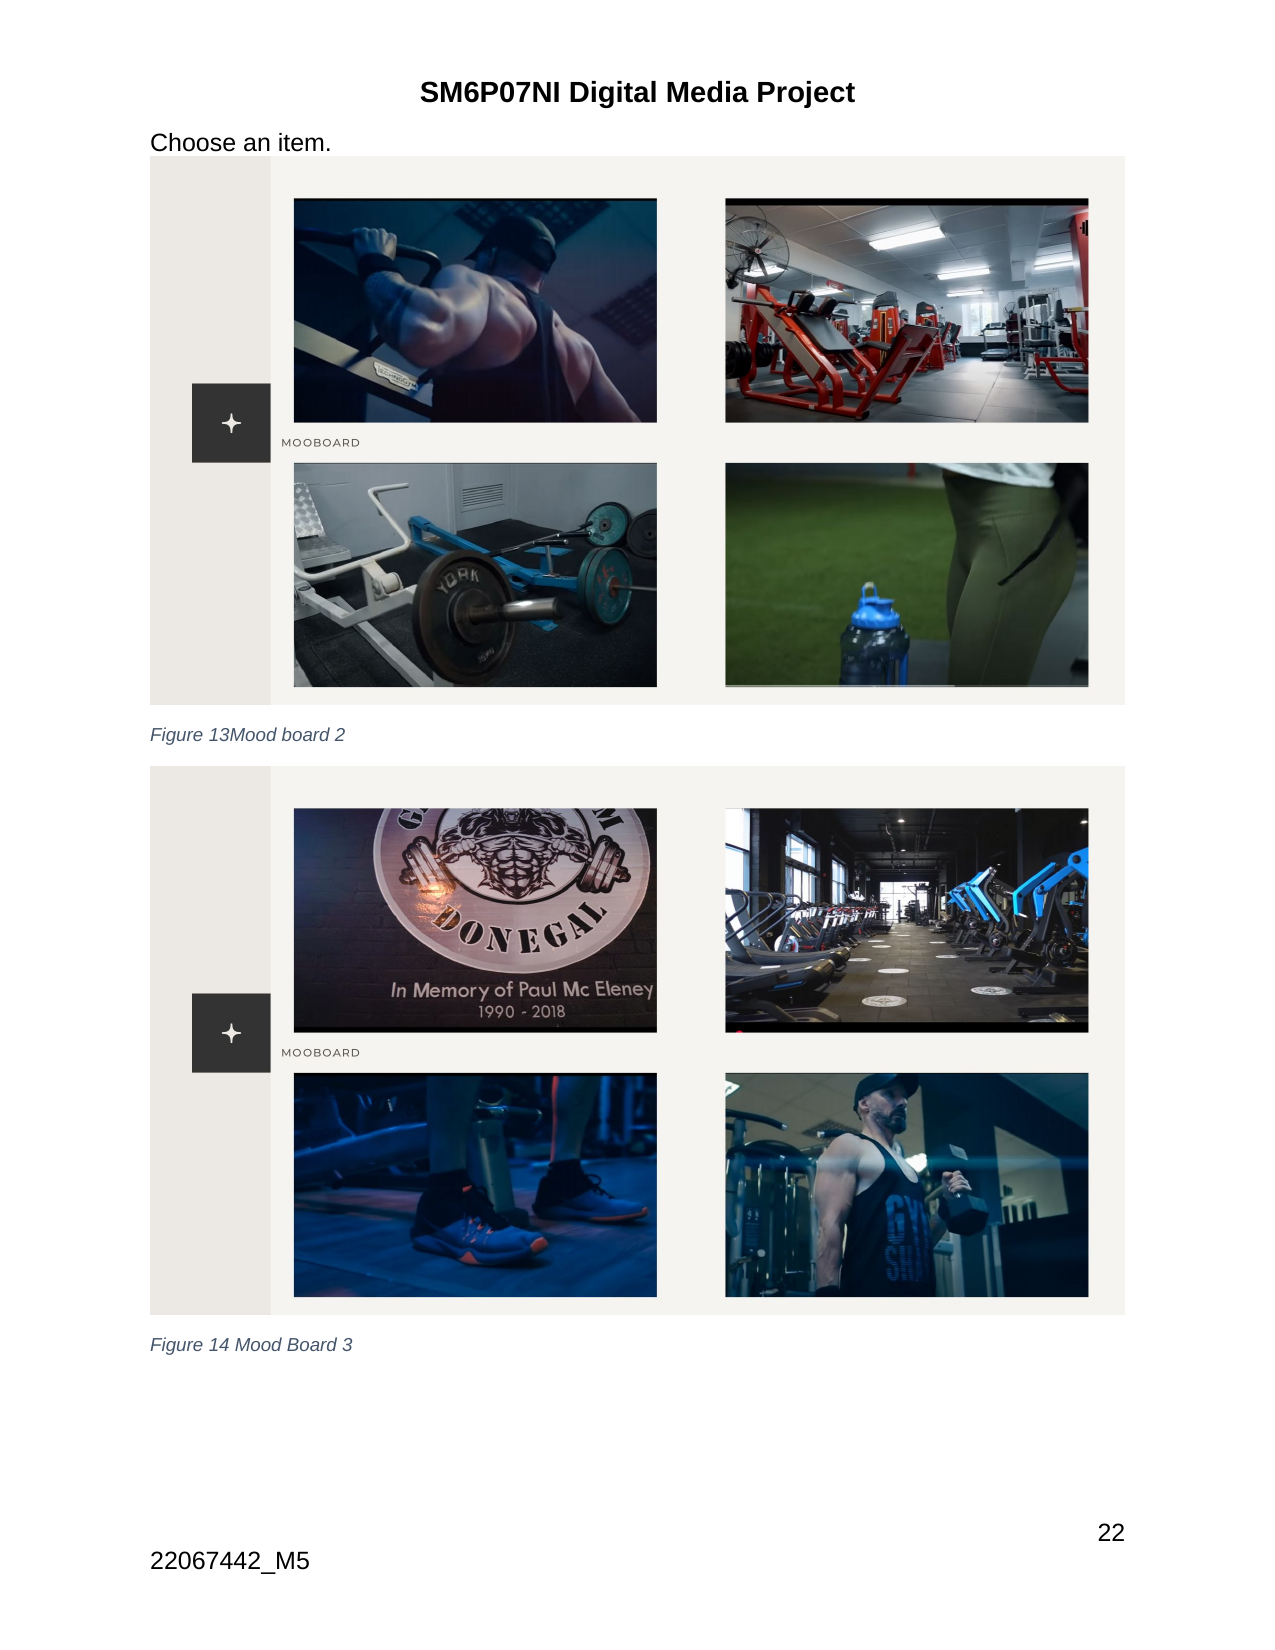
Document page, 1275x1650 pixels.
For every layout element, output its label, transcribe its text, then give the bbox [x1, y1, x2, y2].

picture [150, 766, 1125, 1315]
picture [150, 156, 1125, 705]
text Figure 13Mood board 2 [150, 724, 1125, 746]
text Figure 14 Mood Board 3 [150, 1334, 1125, 1355]
